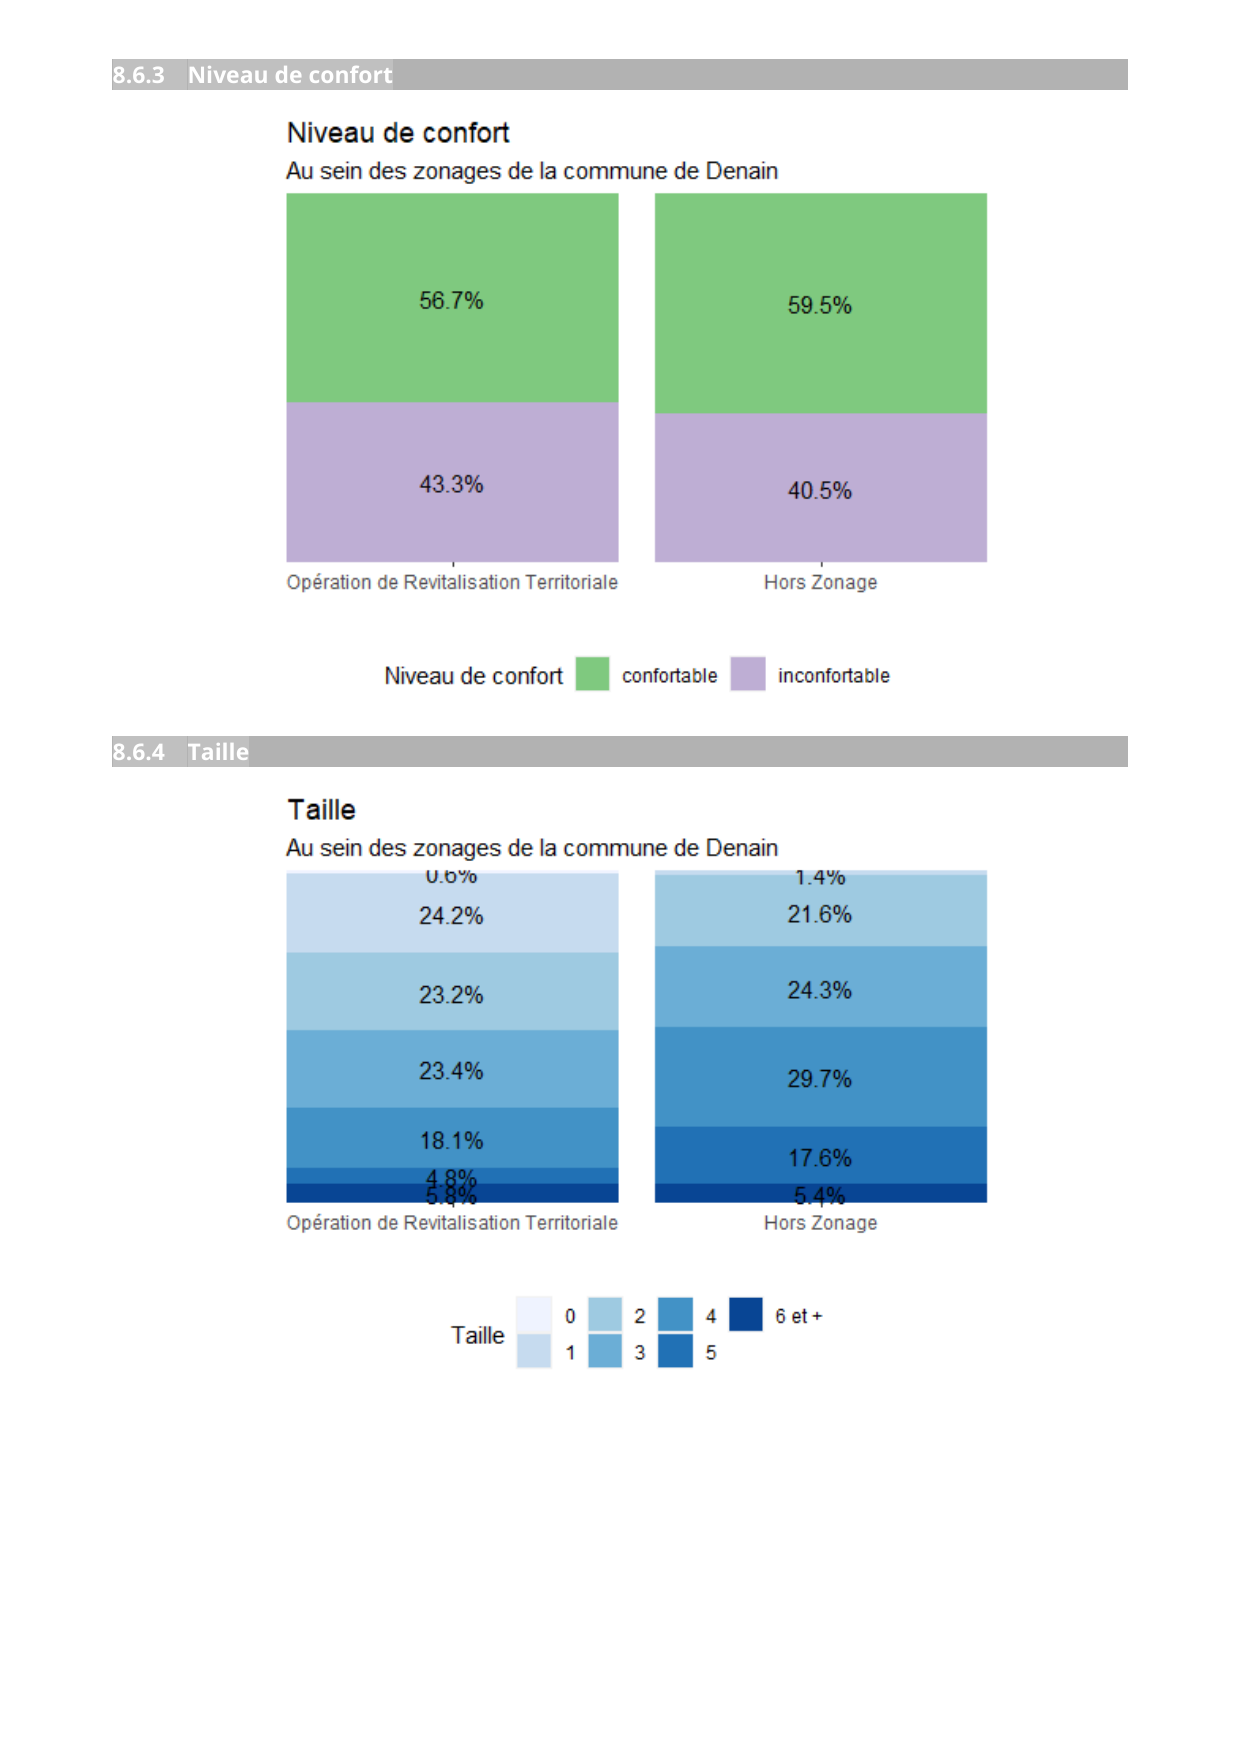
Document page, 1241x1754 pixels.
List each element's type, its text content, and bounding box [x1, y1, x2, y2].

subtitle 8.6.4 Taille [249, 736, 1128, 767]
picture [241, 109, 999, 716]
subtitle 8.6.3 Niveau de confort [393, 59, 1128, 90]
picture [241, 786, 999, 1393]
